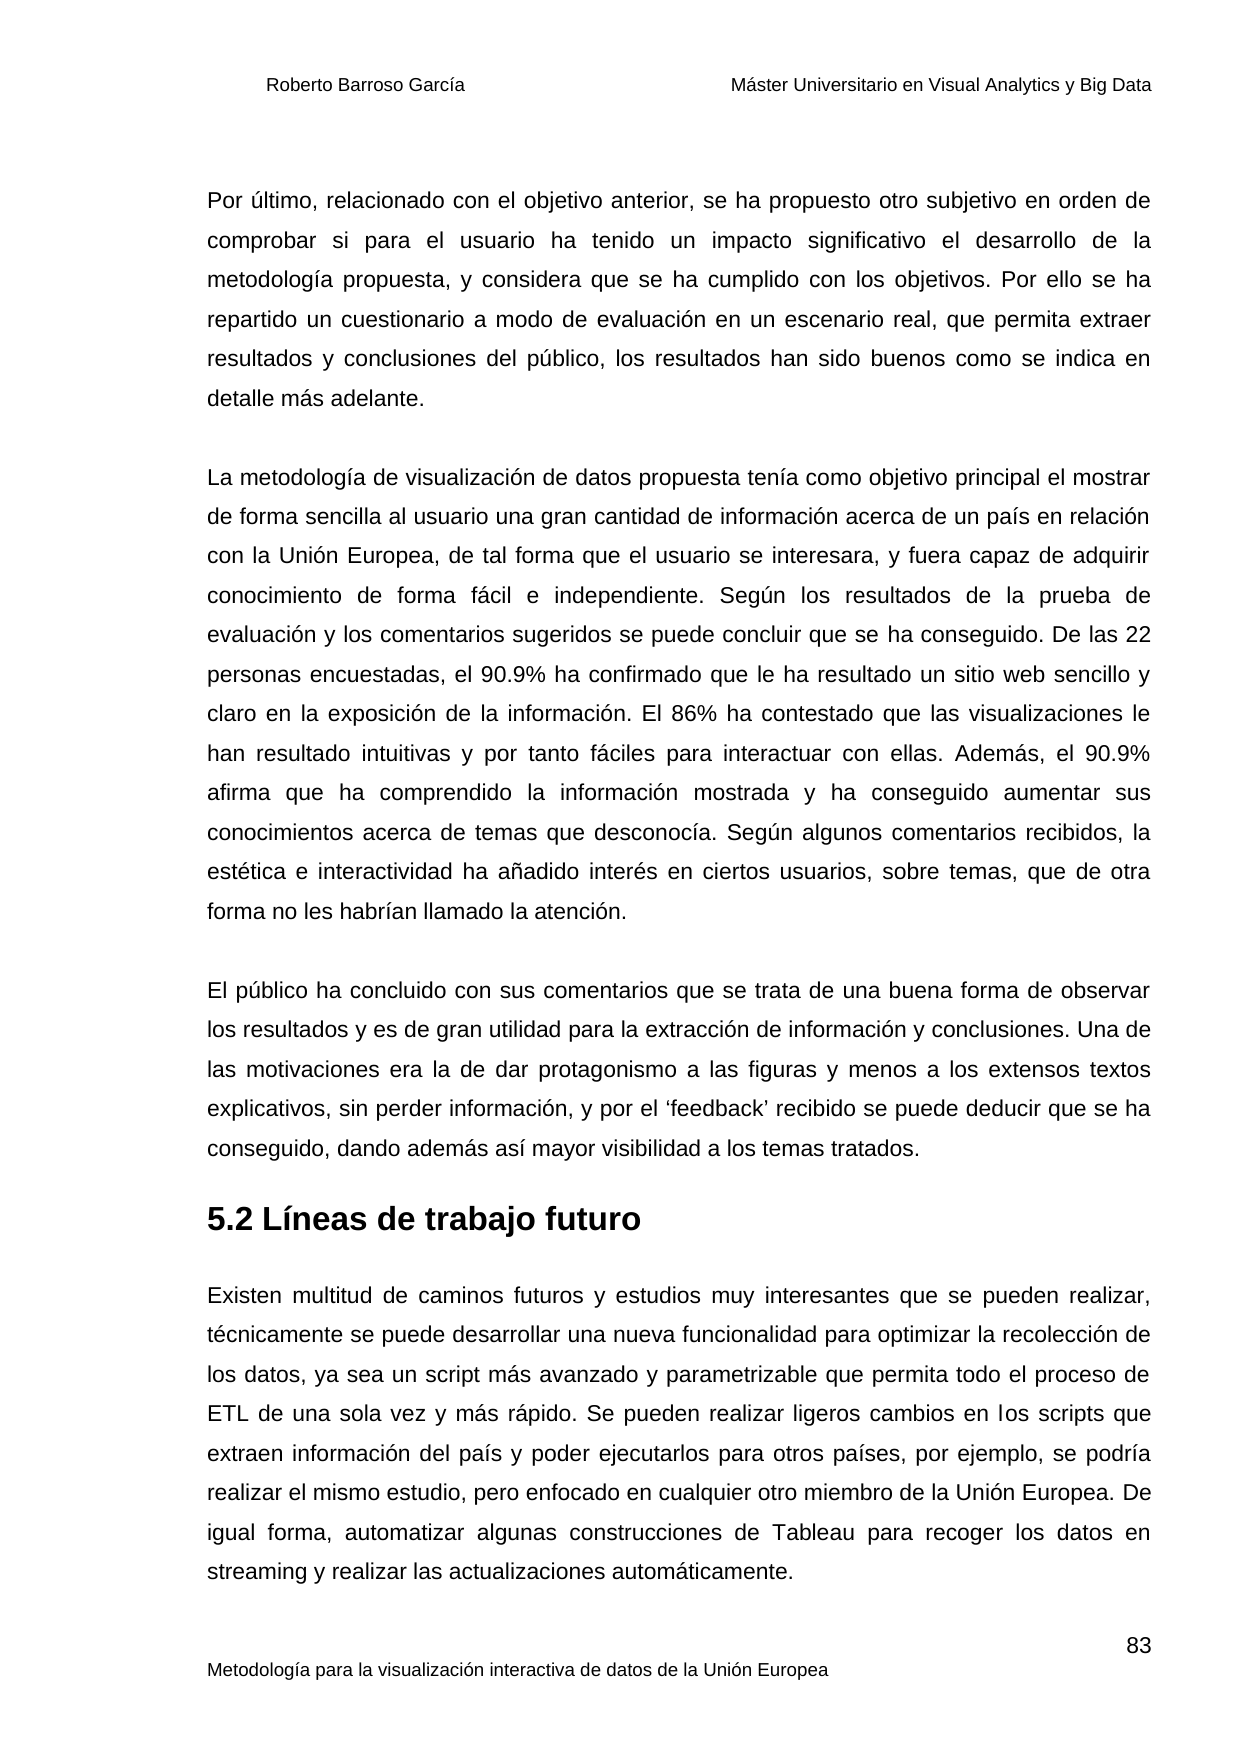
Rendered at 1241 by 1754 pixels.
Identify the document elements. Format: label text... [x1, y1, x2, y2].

text El público ha concluido con sus comentarios que se trata de una buena forma de observar los resultados y es de gran utilidad para la extracción de información y conclusiones. Una de las motivaciones era la de dar protagonismo a las figuras y menos a los extensos textos explicativos, sin perder información, y por el ‘feedback’ recibido se puede deducir que se ha conseguido, dando además así mayor visibilidad a los temas tratados. [207, 977, 1152, 1161]
text Por último, relacionado con el objetivo anterior, se ha propuesto otro subjetivo en orden de comprobar si para el usuario ha tenido un impacto significativo el desarrollo de la metodología propuesta, y considera que se ha cumplido con los objetivos. Por ello se ha repartido un cuestionario a modo de evaluación en un escenario real, que permita extraer resultados y conclusiones del público, los resultados han sido buenos como se indica en detalle más adelante. [207, 187, 1152, 411]
text La metodología de visualización de datos propuesta tenía como objetivo principal el mostrar de forma sencilla al usuario una gran cantidad de información acerca de un país en relación con la Unión Europea, de tal forma que el usuario se interesara, y fuera capaz de adquirir conocimiento de forma fácil e independiente. Según los resultados de la prueba de evaluación y los comentarios sugeridos se puede concluir que se ha conseguido. De las 22 personas encuestadas, el 90.9% ha confirmado que le ha resultado un sitio web sencillo y claro en la exposición de la información. El 86% ha contestado que las visualizaciones le han resultado intuitivas y por tanto fáciles para interactuar con ellas. Además, el 90.9% afirma que ha comprendido la información mostrada y ha conseguido aumentar sus conocimientos acerca de temas que desconocía. Según algunos comentarios recibidos, la estética e interactividad ha añadido interés en ciertos usuarios, sobre temas, que de otra forma no les habrían llamado la atención. [207, 463, 1152, 924]
subtitle Líneas de trabajo futuro [207, 1199, 1152, 1238]
text Existen multitud de caminos futuros y estudios muy interesantes que se pueden realizar, técnicamente se puede desarrollar una nueva funcionalidad para optimizar la recolección de los datos, ya sea un script más avanzado y parametrizable que permita todo el proceso de ETL de una sola vez y más rápido. Se pueden realizar ligeros cambios en los scripts que extraen información del país y poder ejecutarlos para otros países, por ejemplo, se podría realizar el mismo estudio, pero enfocado en cualquier otro miembro de la Unión Europea. De igual forma, automatizar algunas construcciones de Tableau para recoger los datos en streaming y realizar las actualizaciones automáticamente. [207, 1282, 1152, 1584]
